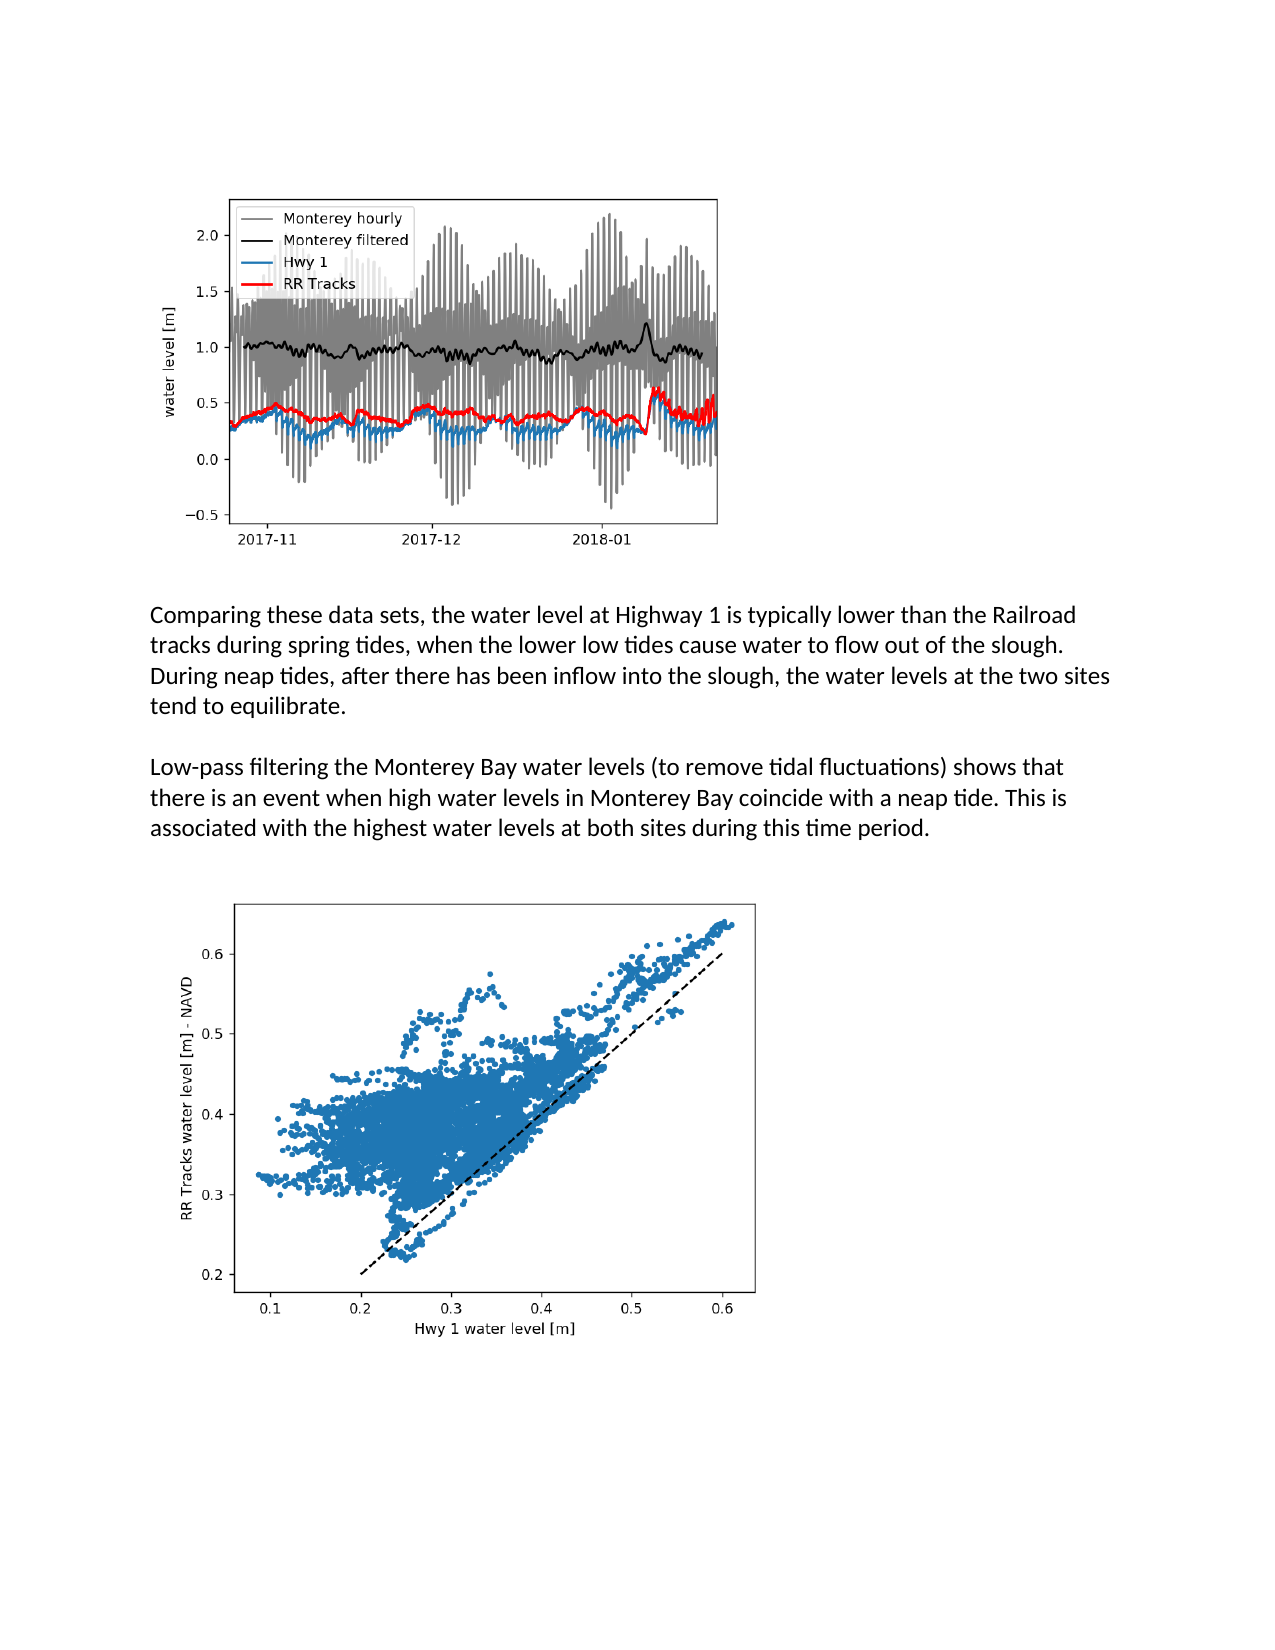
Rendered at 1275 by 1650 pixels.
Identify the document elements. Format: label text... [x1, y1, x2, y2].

picture [150, 843, 821, 1347]
text Low-pass filtering the Monterey Bay water levels (to remove tidal fluctuations) shows that there is an event when high water levels in Monterey Bay coincide with a neap tide. This is associated with the highest water levels at both sites during this time period. [150, 752, 1125, 843]
picture [150, 150, 779, 569]
text Comparing these data sets, the water level at Highway 1 is typically lower than the Railroad tracks during spring tides, when the lower low tides cause water to flow out of the slough. During neap tides, after there has been inflow into the slough, the water levels at the two sites tend to equilibrate. [150, 599, 1125, 721]
